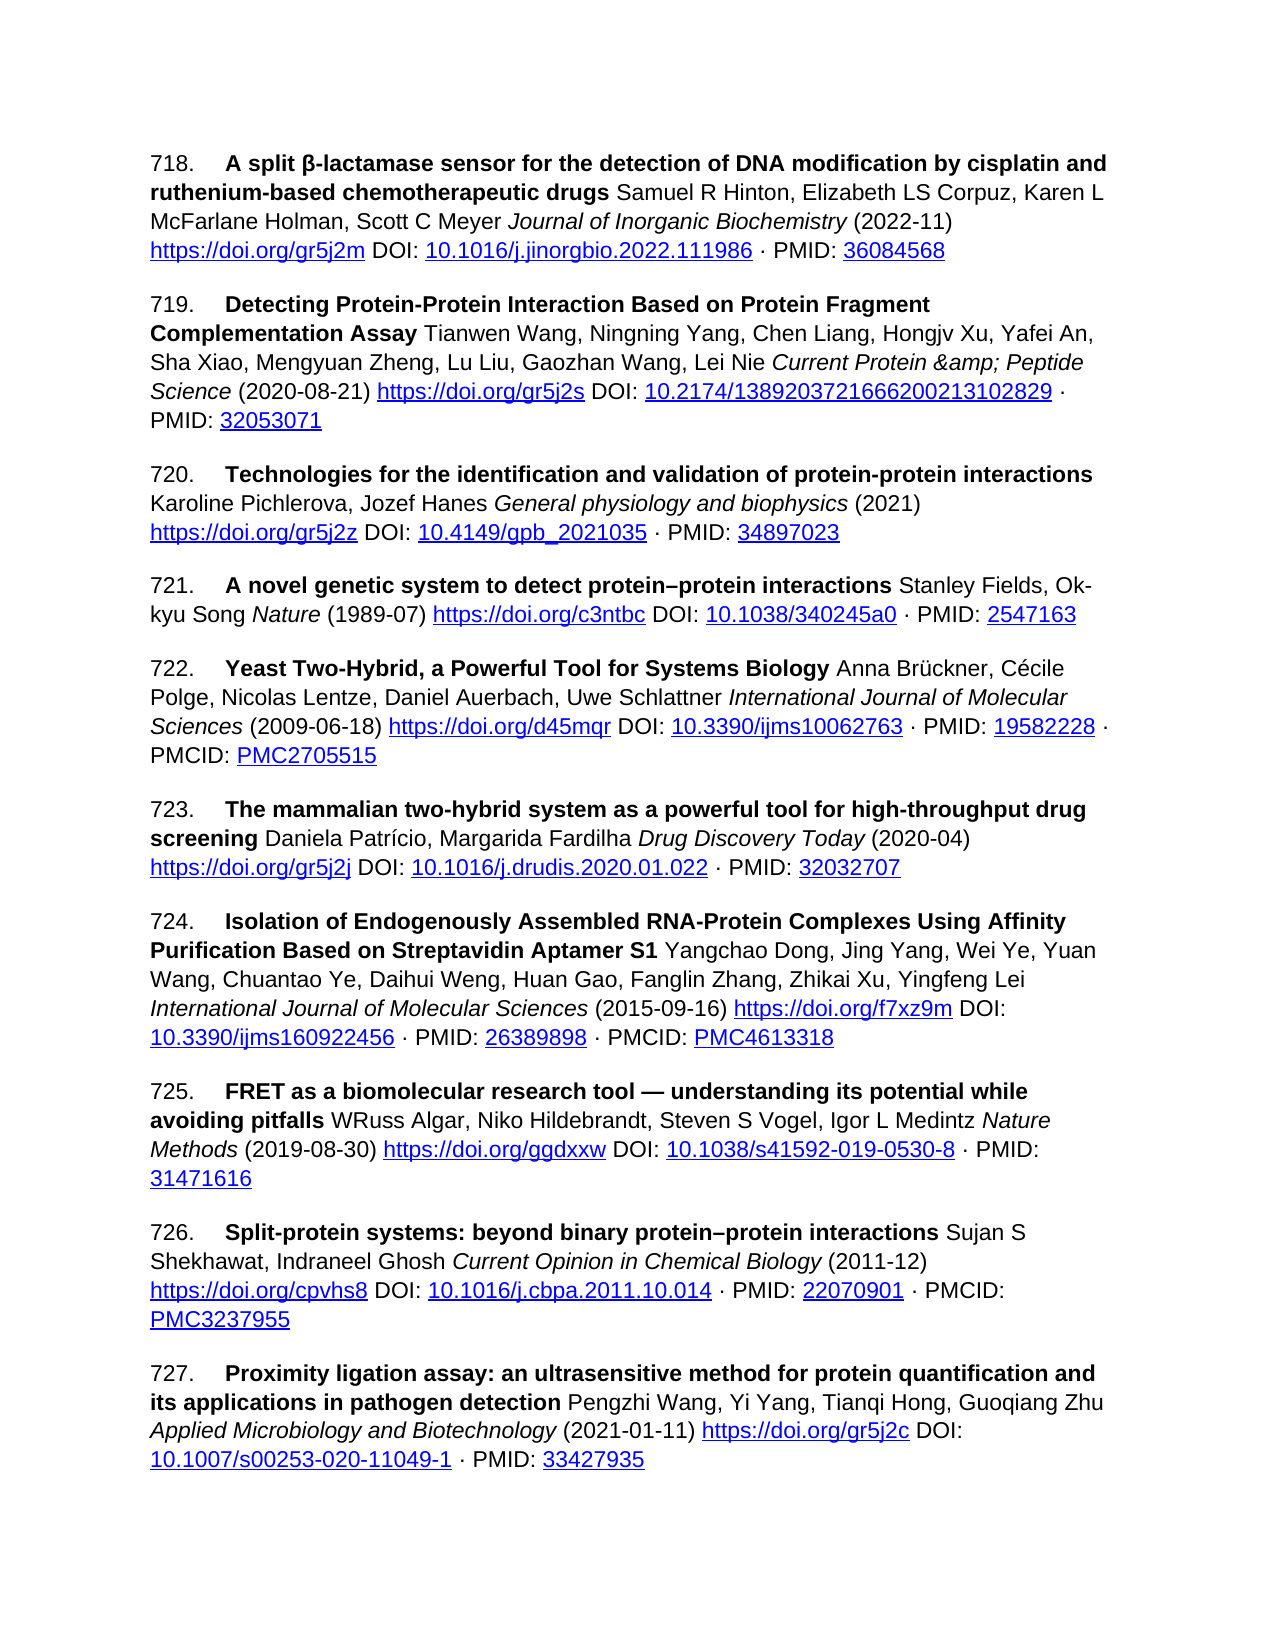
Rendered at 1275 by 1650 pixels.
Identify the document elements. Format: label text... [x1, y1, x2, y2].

text 726. Split-protein systems: beyond binary protein–protein interactions Sujan S Shekhawat, Indraneel Ghosh Current Opinion in Chemical Biology (2011-12) https://doi.org/cpvhs8 DOI: 10.1016/j.cbpa.2011.10.014 · PMID: 22070901 · PMCID: PMC3237955 [150, 1219, 1125, 1332]
text 724. Isolation of Endogenously Assembled RNA-Protein Complexes Using Affinity Purification Based on Streptavidin Aptamer S1 Yangchao Dong, Jing Yang, Wei Ye, Yuan Wang, Chuantao Ye, Daihui Weng, Huan Gao, Fanglin Zhang, Zhikai Xu, Yingfeng Lei International Journal of Molecular Sciences (2015-09-16) https://doi.org/f7xz9m DOI: 10.3390/ijms160922456 · PMID: 26389898 · PMCID: PMC4613318 [150, 908, 1125, 1050]
text 725. FRET as a biomolecular research tool — understanding its potential while avoiding pitfalls WRuss Algar, Niko Hildebrandt, Steven S Vogel, Igor L Medintz Nature Methods (2019-08-30) https://doi.org/ggdxxw DOI: 10.1038/s41592-019-0530-8 · PMID: 31471616 [150, 1078, 1125, 1191]
text 719. Detecting Protein-Protein Interaction Based on Protein Fragment Complementation Assay Tianwen Wang, Ningning Yang, Chen Liang, Hongjv Xu, Yafei An, Sha Xiao, Mengyuan Zheng, Lu Liu, Gaozhan Wang, Lei Nie Current Protein &amp; Peptide Science (2020-08-21) https://doi.org/gr5j2s DOI: 10.2174/1389203721666200213102829 · PMID: 32053071 [150, 291, 1125, 433]
text 727. Proximity ligation assay: an ultrasensitive method for protein quantification and its applications in pathogen detection Pengzhi Wang, Yi Yang, Tianqi Hong, Guoqiang Zhu Applied Microbiology and Biotechnology (2021-01-11) https://doi.org/gr5j2c DOI: 10.1007/s00253-020-11049-1 · PMID: 33427935 [150, 1359, 1125, 1473]
text 723. The mammalian two-hybrid system as a powerful tool for high-throughput drug screening Daniela Patrício, Margarida Fardilha Drug Discovery Today (2020-04) https://doi.org/gr5j2j DOI: 10.1016/j.drudis.2020.01.022 · PMID: 32032707 [150, 796, 1125, 881]
text 720. Technologies for the identification and validation of protein-protein interactions Karoline Pichlerova, Jozef Hanes General physiology and biophysics (2021) https://doi.org/gr5j2z DOI: 10.4149/gpb_2021035 · PMID: 34897023 [150, 461, 1125, 545]
text 722. Yeast Two-Hybrid, a Powerful Tool for Systems Biology Anna Brückner, Cécile Polge, Nicolas Lentze, Daniel Auerbach, Uwe Schlattner International Journal of Molecular Sciences (2009-06-18) https://doi.org/d45mqr DOI: 10.3390/ijms10062763 · PMID: 19582228 · PMCID: PMC2705515 [150, 655, 1125, 769]
text 718. A split β-lactamase sensor for the detection of DNA modification by cisplatin and ruthenium-based chemotherapeutic drugs Samuel R Hinton, Elizabeth LS Corpuz, Karen L McFarlane Holman, Scott C Meyer Journal of Inorganic Biochemistry (2022-11) https://doi.org/gr5j2m DOI: 10.1016/j.jinorgbio.2022.111986 · PMID: 36084568 [150, 150, 1125, 263]
text 721. A novel genetic system to detect protein–protein interactions Stanley Fields, Ok-kyu Song Nature (1989-07) https://doi.org/c3ntbc DOI: 10.1038/340245a0 · PMID: 2547163 [150, 572, 1125, 628]
